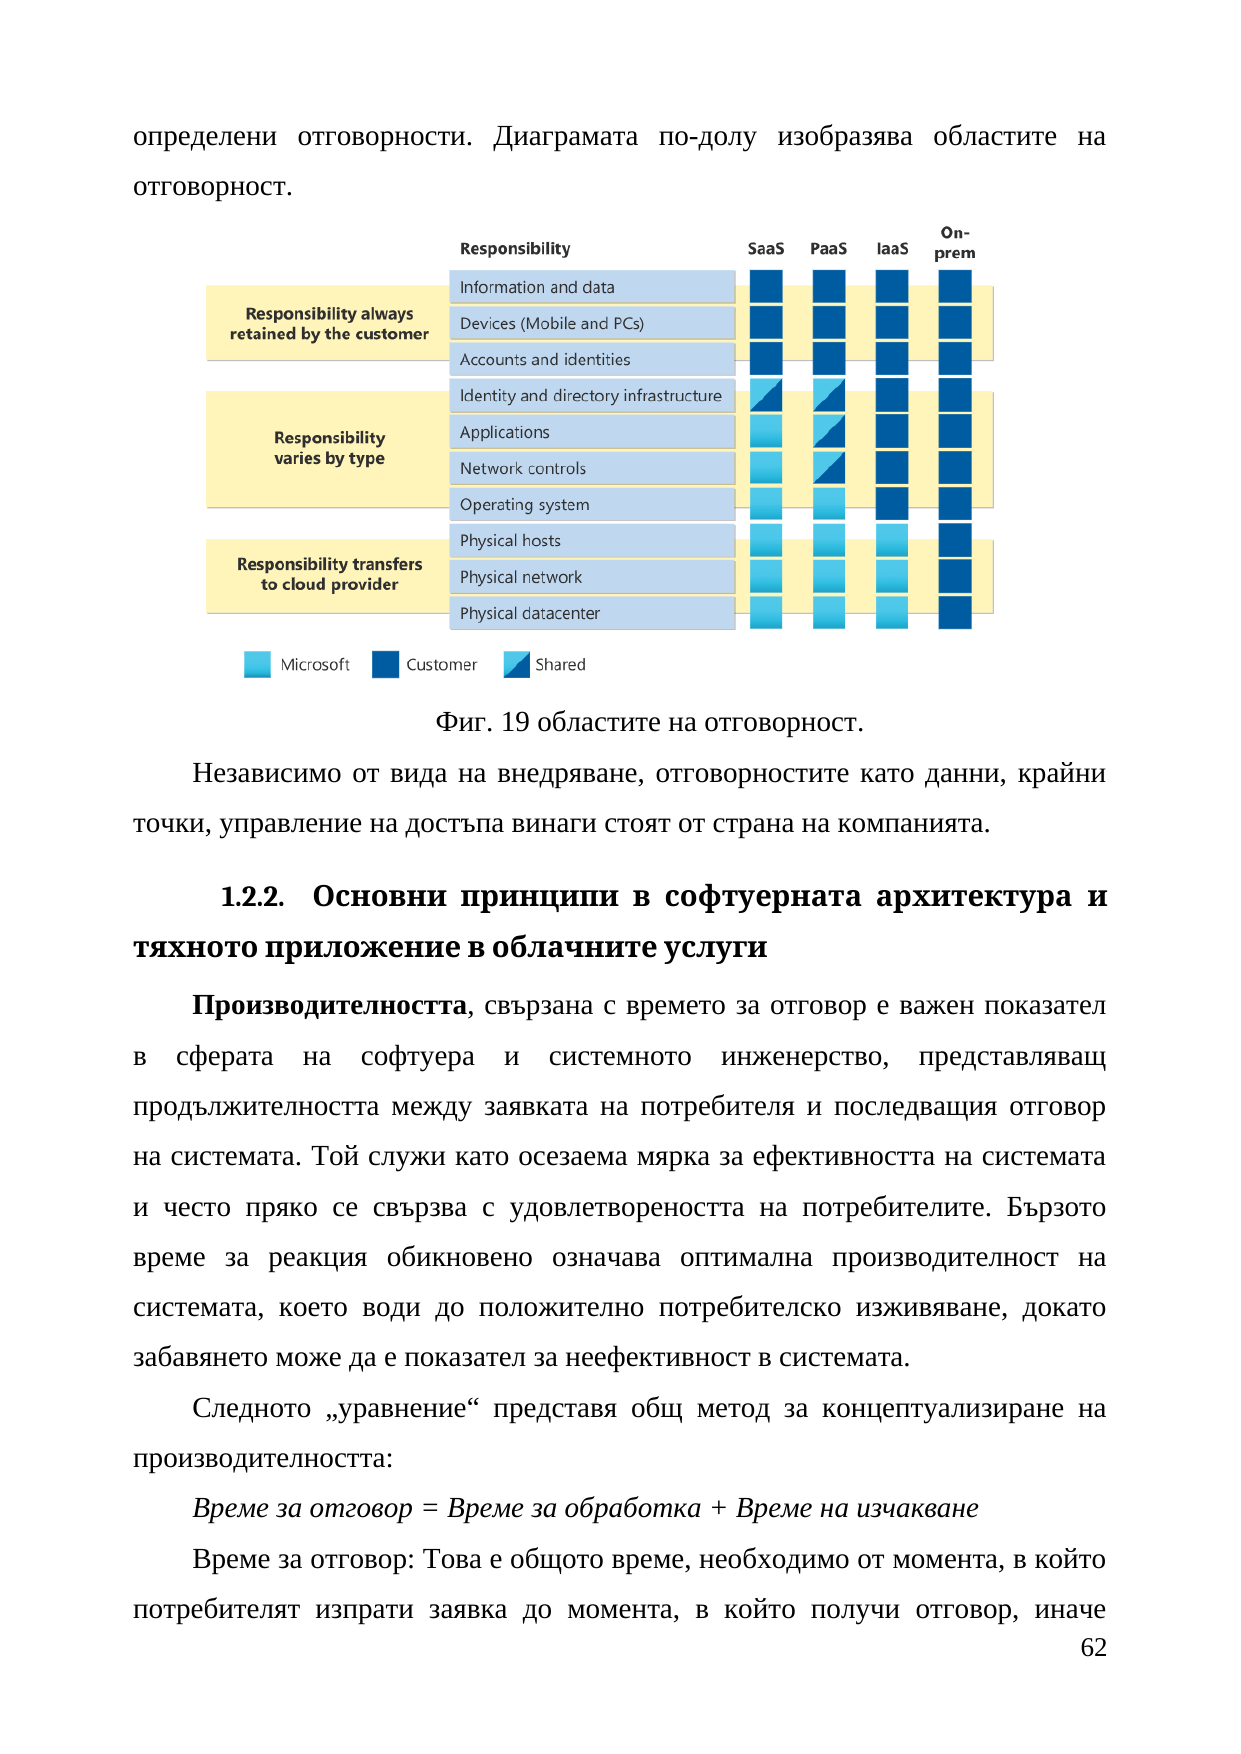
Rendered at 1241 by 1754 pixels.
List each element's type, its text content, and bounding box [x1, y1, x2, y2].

text Фиг. 19 областите на отговорност. [133, 704, 1107, 738]
text Независимо от вида на внедряване, отговорностите като данни, крайни точки, управление на достъпа винаги стоят от страна на компанията. [133, 755, 1107, 839]
text Следното „уравнение“ представя общ метод за концептуализиране на производителността: [133, 1390, 1107, 1474]
picture [192, 218, 998, 688]
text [133, 118, 1107, 202]
text Време за отговор = Време за обработка + Време на изчакване [133, 1491, 1107, 1524]
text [133, 1541, 1107, 1625]
text Производителността, свързана с времето за отговор е важен показател в сферата на софтуера и системното инженерство, представляващ продължителността между заявката на потребителя и последващия отговор на системата. Той служи като осезаема мярка за ефективността на системата и често пряко се свързва с удовлетвореността на потребителите. Бързото време за реакция обикновено означава оптимална производителност на системата, което води до положително потребителско изживяване, докато забавянето може да е показател за неефективност в системата. [133, 987, 1107, 1373]
subtitle 1.2.2. Основни принципи в софтуерната архитектура и тяхното приложение в облачните услуги [133, 881, 1107, 964]
